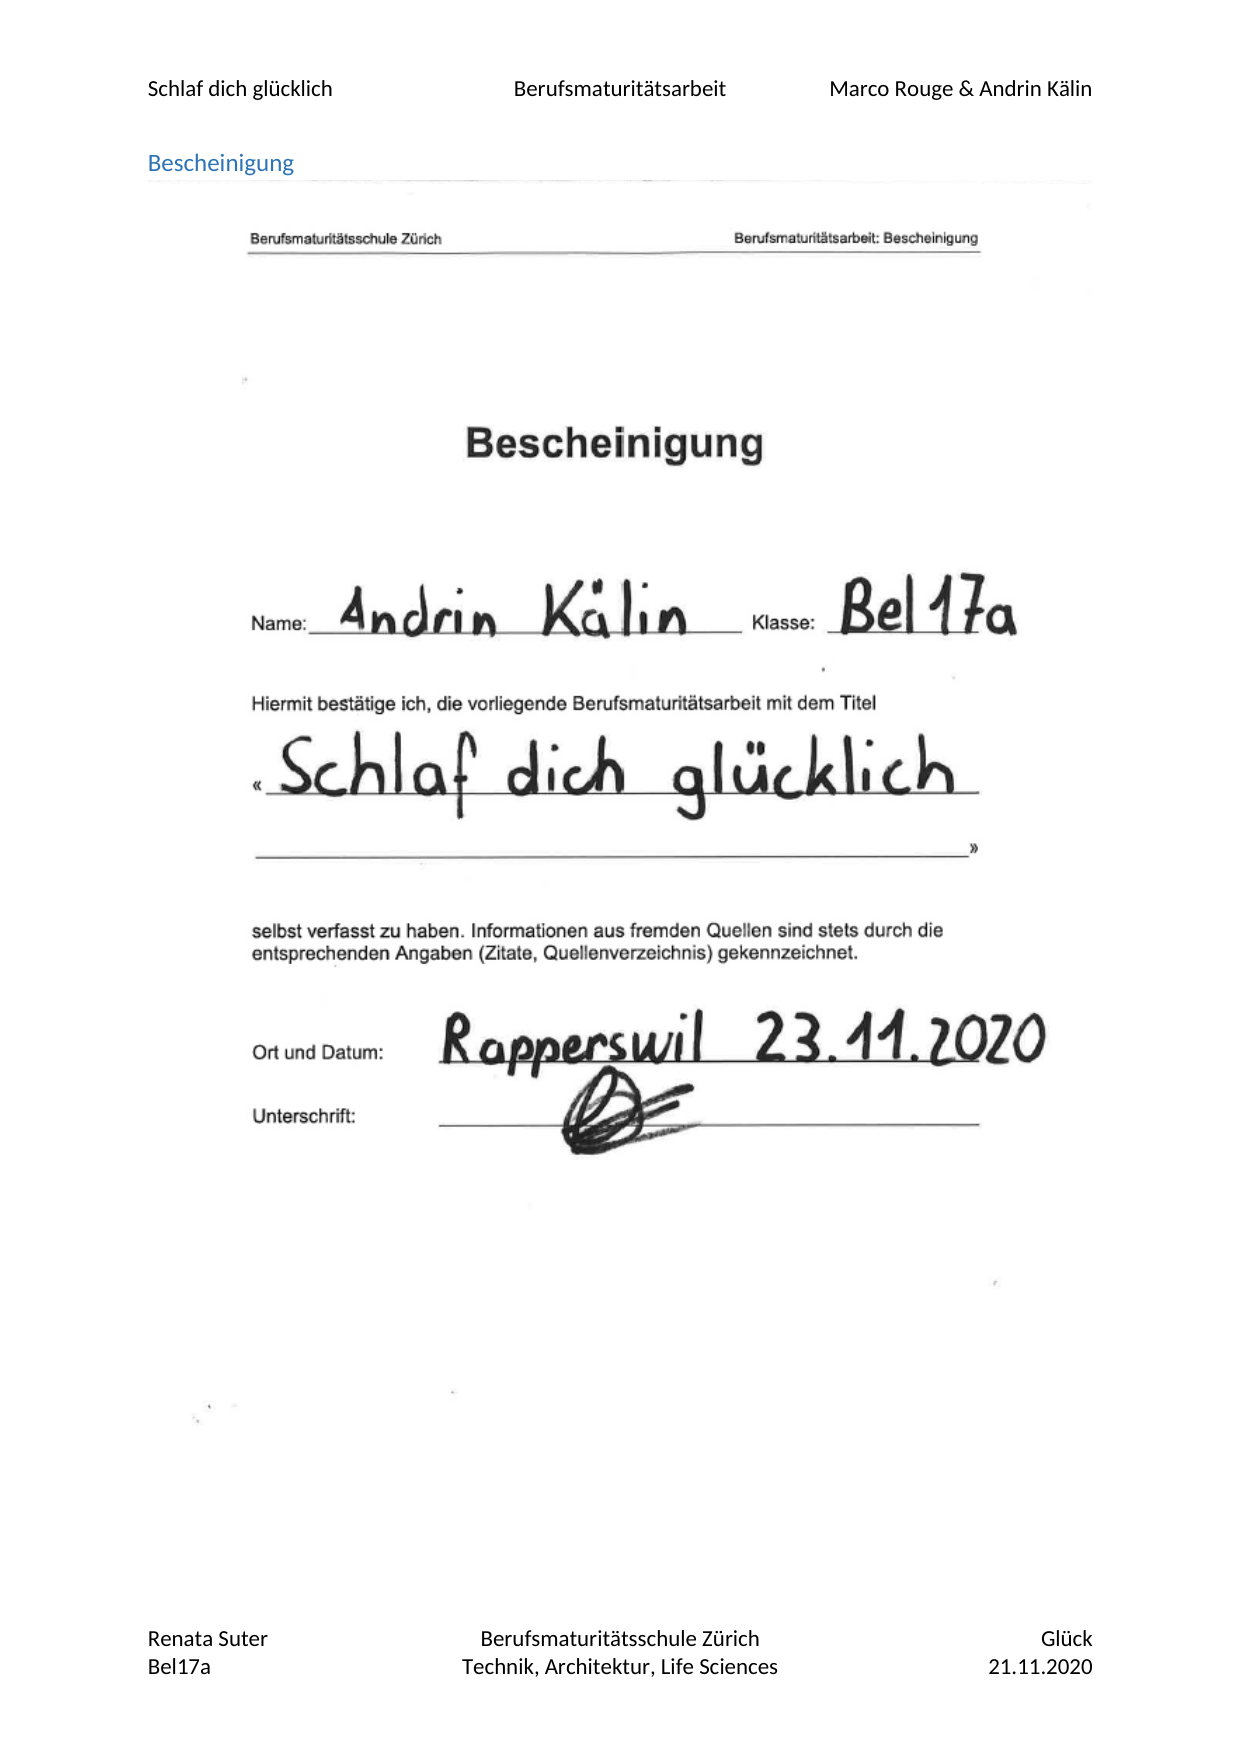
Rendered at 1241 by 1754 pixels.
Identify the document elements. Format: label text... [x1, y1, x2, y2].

subtitle Bescheinigung [148, 148, 1093, 178]
picture [147, 180, 1093, 1432]
